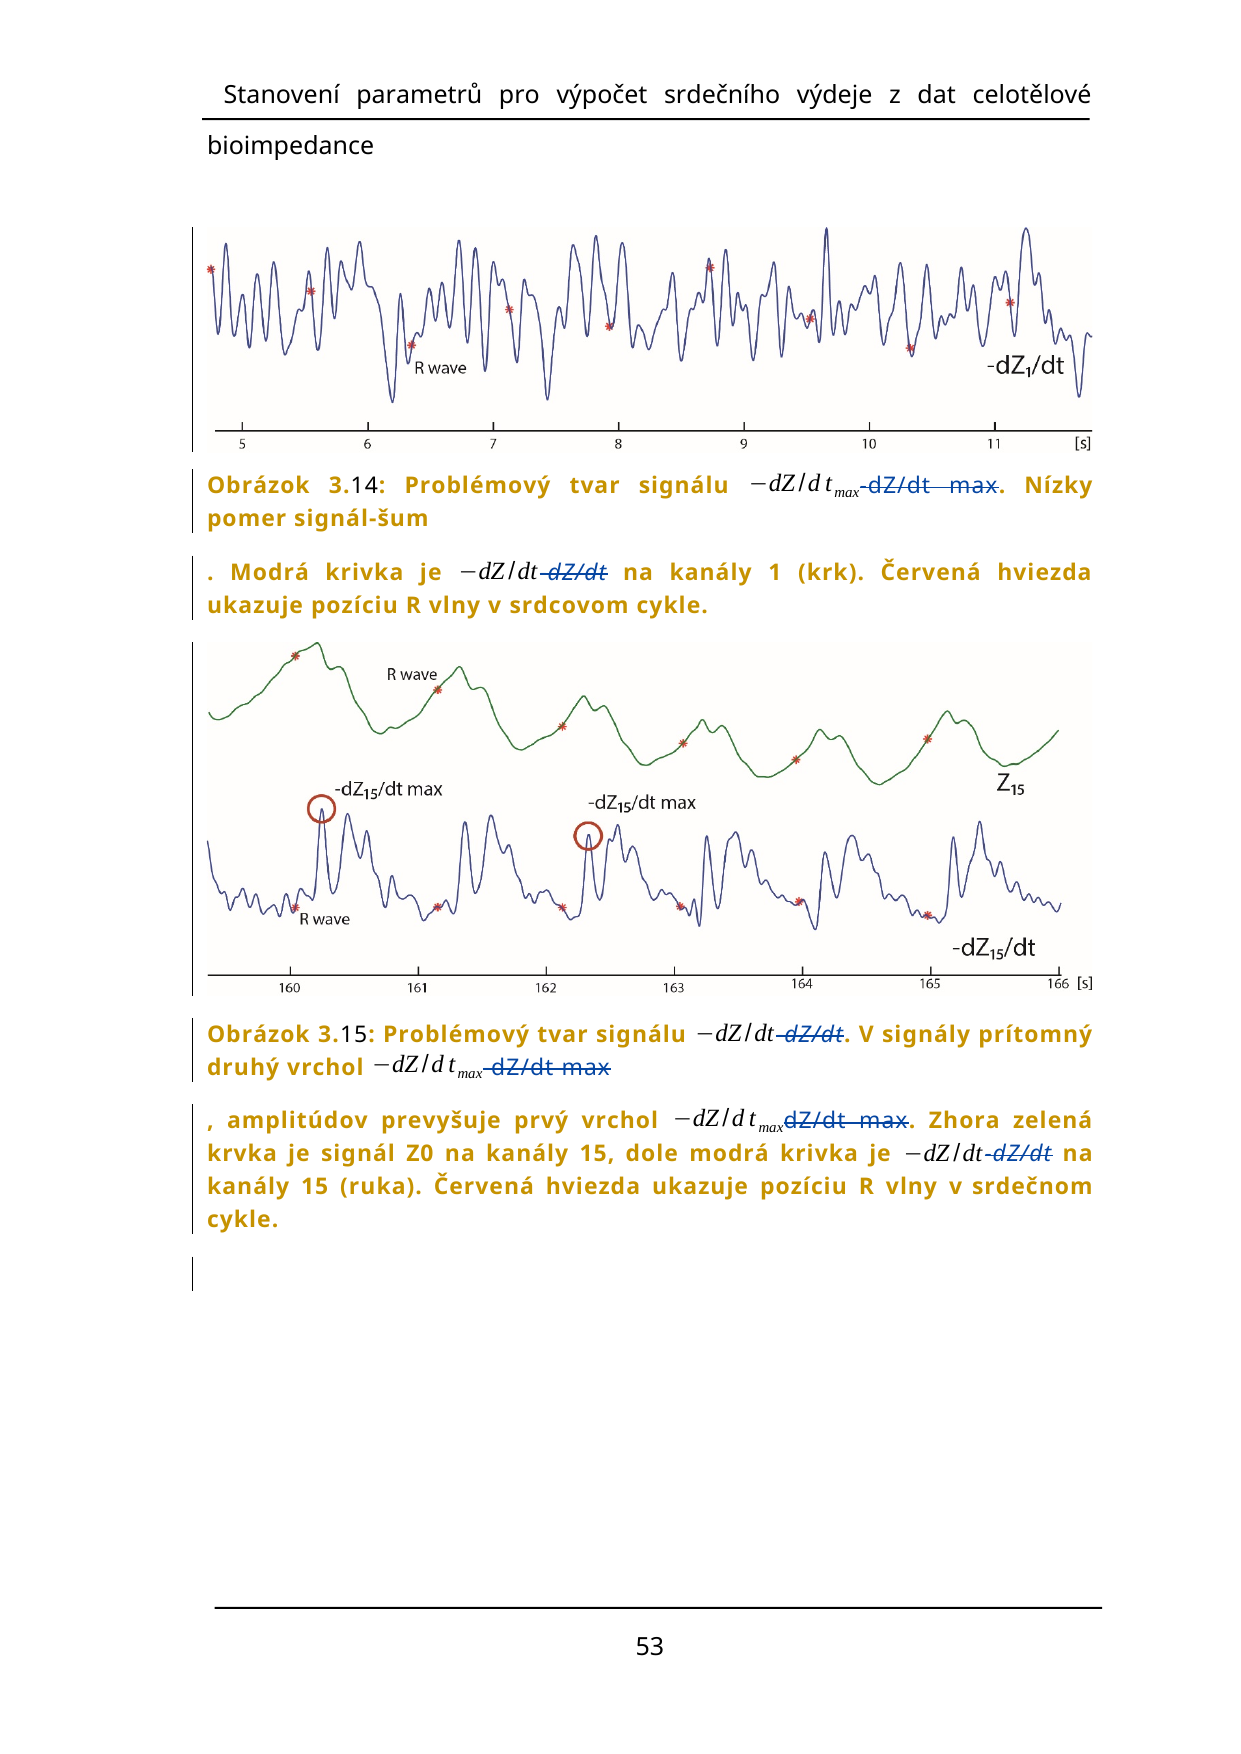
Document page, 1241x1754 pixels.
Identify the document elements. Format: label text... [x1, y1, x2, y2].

text , amplitúdov prevyšuje prvý vrchol . Zhora zelená krvka je signál Z0 na kanály 15, dole modrá krivka je na kanály 15 (ruka). Červená hviezda ukazuje pozíciu R vlny v srdečnom cykle. [207, 1104, 1092, 1234]
text . Modrá krivka je na kanály 1 (krk). Červená hviezda ukazuje pozíciu R vlny v srdcovom cykle. [207, 556, 1092, 620]
picture [206, 227, 1093, 453]
picture [206, 642, 1093, 996]
